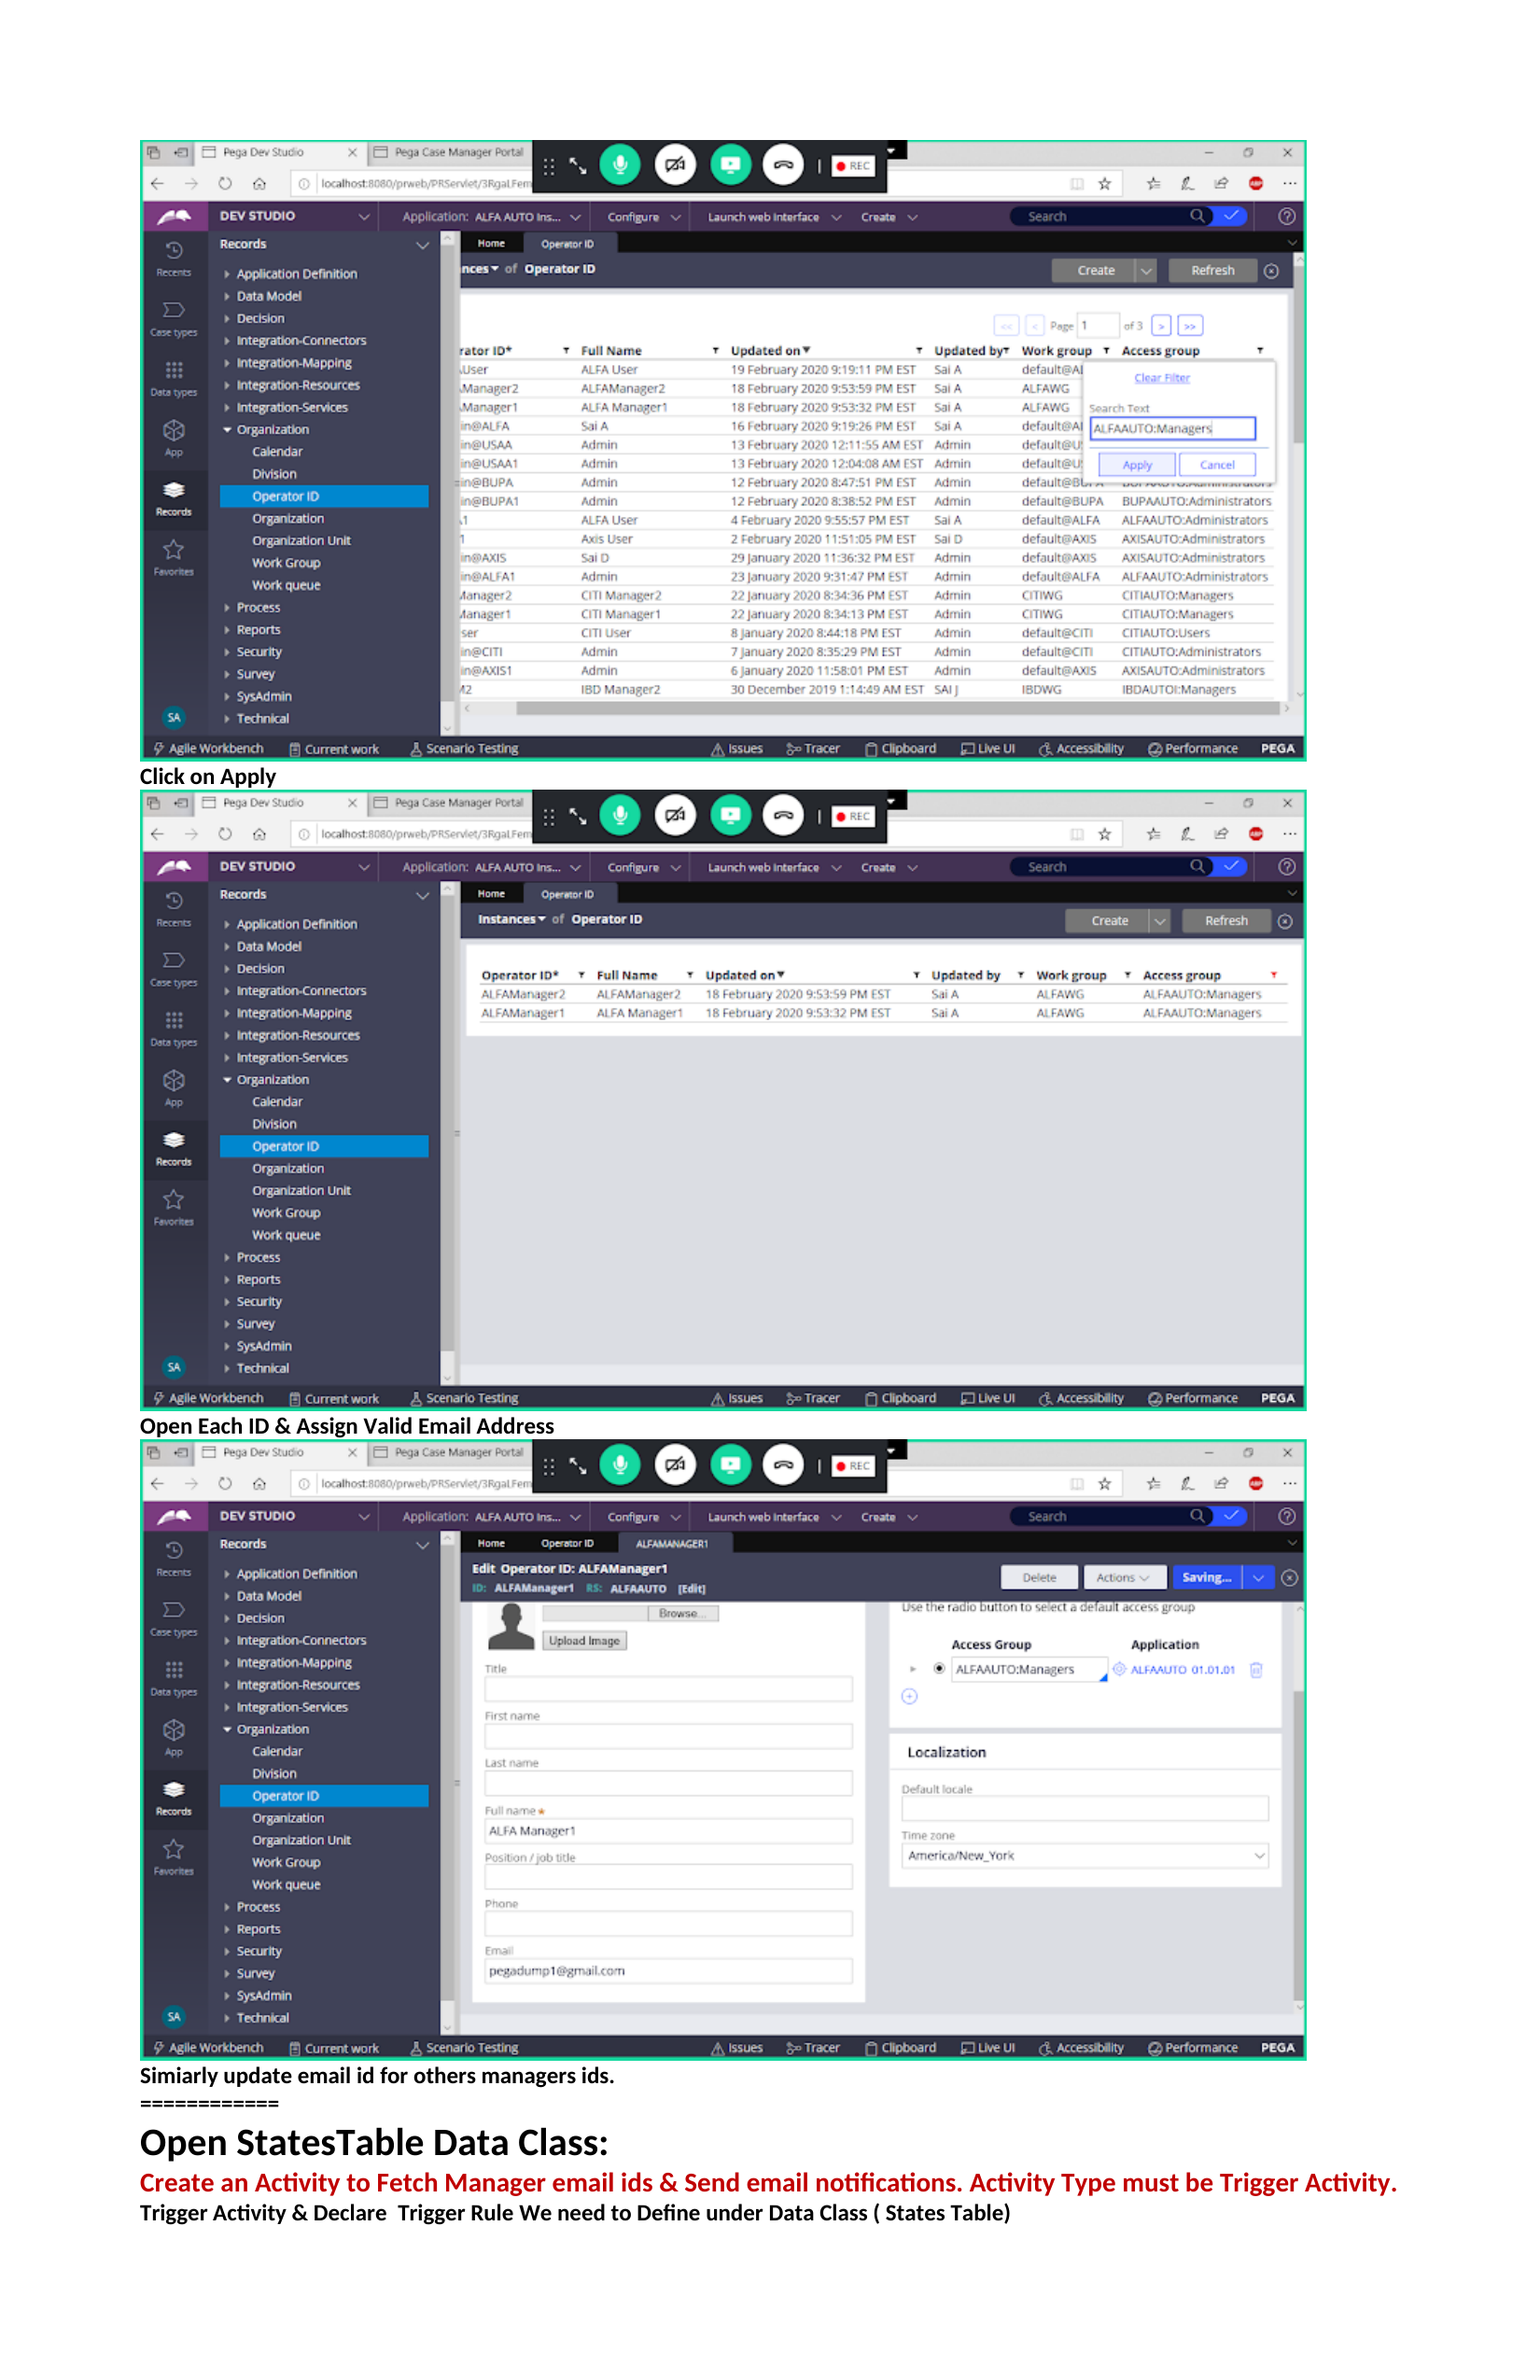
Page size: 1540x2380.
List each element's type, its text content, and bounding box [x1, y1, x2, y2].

text Open StatesTable Data Class: [140, 2118, 1400, 2165]
text Simiarly update email id for others managers ids. [140, 2061, 1400, 2089]
text ============ [140, 2089, 1400, 2118]
picture [140, 790, 1307, 1411]
text Open Each ID & Assign Valid Email Address [140, 1411, 1400, 1439]
picture [140, 1439, 1307, 2061]
text Click on Apply [140, 762, 1400, 790]
text Create an Activity to Fetch Manager email ids & Send email notifications. Activity Type must be Trigger Activity. [140, 2165, 1400, 2198]
picture [140, 140, 1307, 762]
text Trigger Activity & Declare Trigger Rule We need to Define under Data Class ( States Table) [140, 2198, 1400, 2227]
